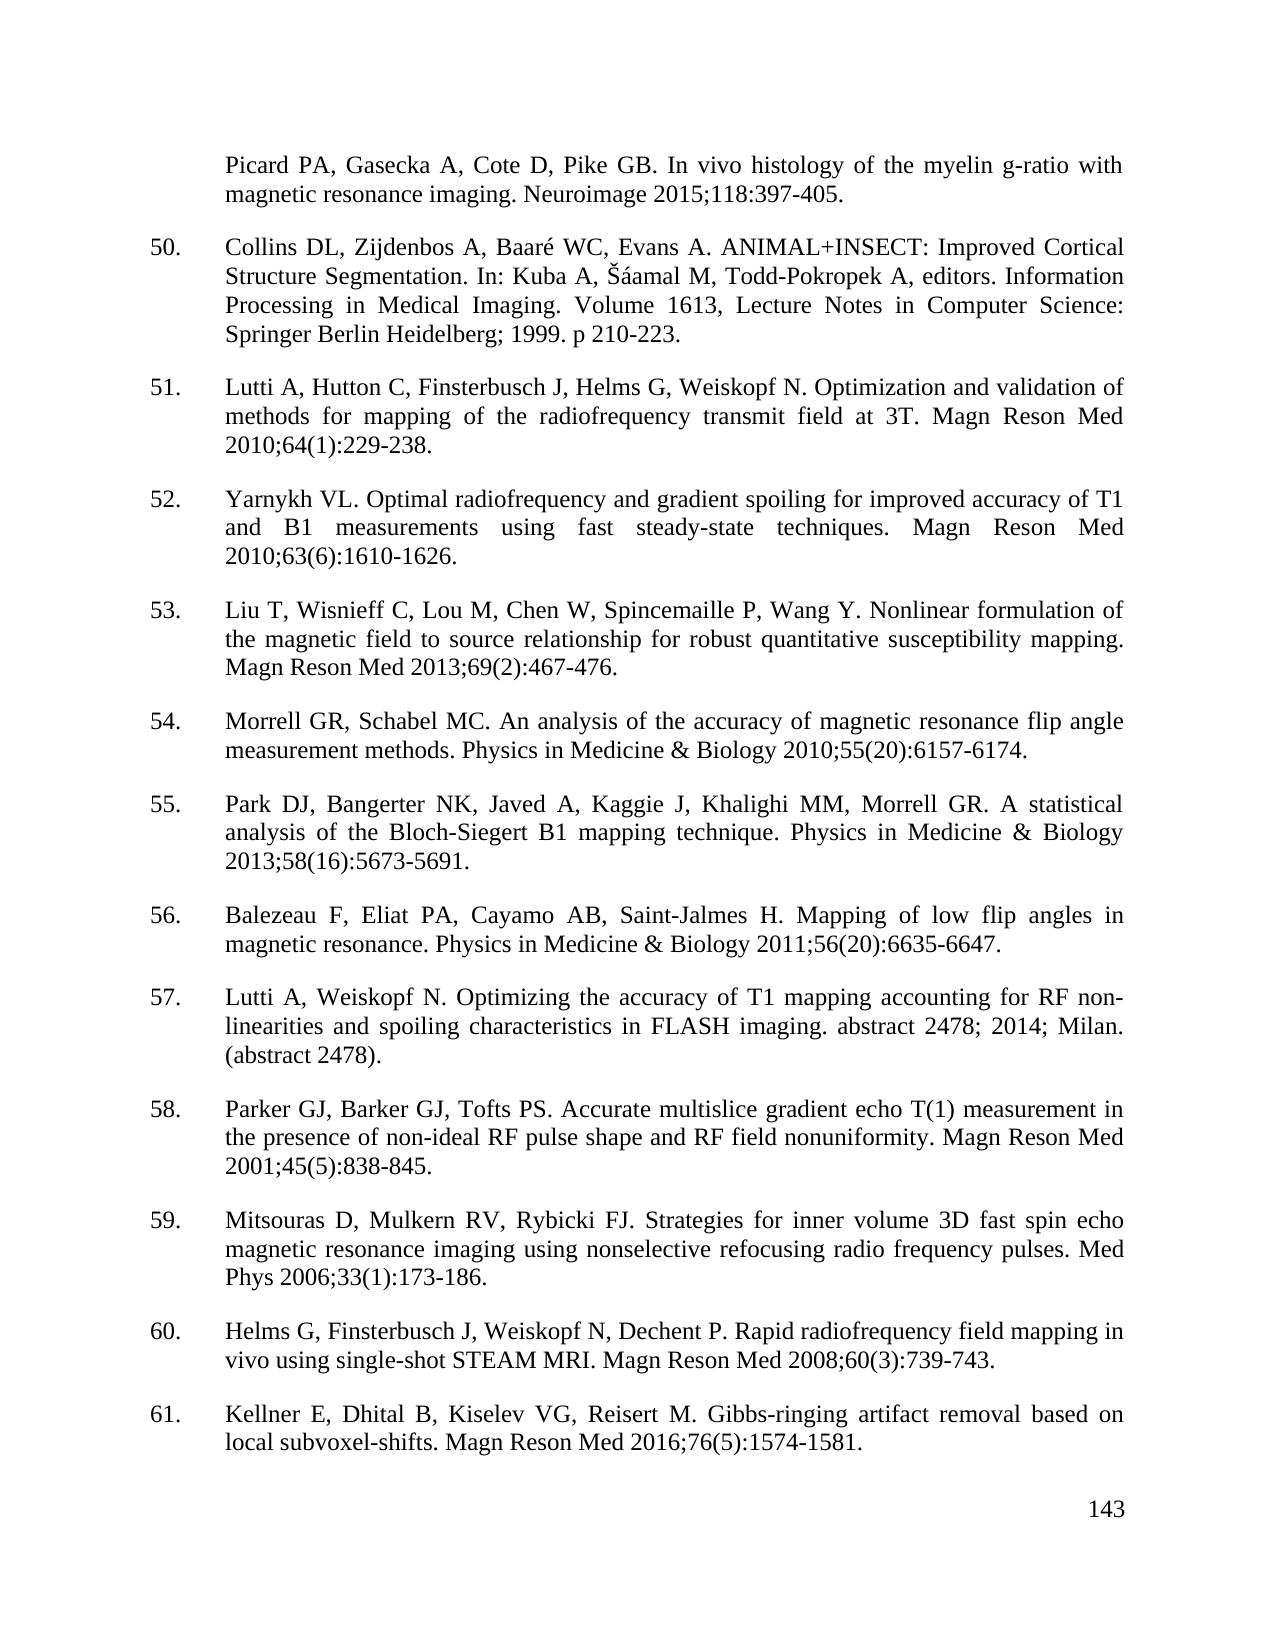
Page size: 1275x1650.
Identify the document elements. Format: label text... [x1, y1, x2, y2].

text 54. Morrell GR, Schabel MC. An analysis of the accuracy of magnetic resonance flip angle measurement methods. Physics in Medicine & Biology 2010;55(20):6157-6174. [150, 706, 1125, 764]
text 59. Mitsouras D, Mulkern RV, Rybicki FJ. Strategies for inner volume 3D fast spin echo magnetic resonance imaging using nonselective refocusing radio frequency pulses. Med Phys 2006;33(1):173-186. [150, 1205, 1125, 1291]
text 56. Balezeau F, Eliat PA, Cayamo AB, Saint-Jalmes H. Mapping of low flip angles in magnetic resonance. Physics in Medicine & Biology 2011;56(20):6635-6647. [150, 900, 1125, 957]
text 61. Kellner E, Dhital B, Kiselev VG, Reisert M. Gibbs-ringing artifact removal based on local subvoxel-shifts. Magn Reson Med 2016;76(5):1574-1581. [150, 1399, 1125, 1456]
text 58. Parker GJ, Barker GJ, Tofts PS. Accurate multislice gradient echo T(1) measurement in the presence of non-ideal RF pulse shape and RF field nonuniformity. Magn Reson Med 2001;45(5):838-845. [150, 1094, 1125, 1180]
text 55. Park DJ, Bangerter NK, Javed A, Kaggie J, Khalighi MM, Morrell GR. A statistical analysis of the Bloch-Siegert B1 mapping technique. Physics in Medicine & Biology 2013;58(16):5673-5691. [150, 789, 1125, 875]
text 57. Lutti A, Weiskopf N. Optimizing the accuracy of T1 mapping accounting for RF non-linearities and spoiling characteristics in FLASH imaging. abstract 2478; 2014; Milan. (abstract 2478). [150, 982, 1125, 1069]
text 60. Helms G, Finsterbusch J, Weiskopf N, Dechent P. Rapid radiofrequency field mapping in vivo using single-shot STEAM MRI. Magn Reson Med 2008;60(3):739-743. [150, 1316, 1125, 1374]
text 52. Yarnykh VL. Optimal radiofrequency and gradient spoiling for improved accuracy of T1 and B1 measurements using fast steady-state techniques. Magn Reson Med 2010;63(6):1610-1626. [150, 484, 1125, 570]
text 51. Lutti A, Hutton C, Finsterbusch J, Helms G, Weiskopf N. Optimization and validation of methods for mapping of the radiofrequency transmit field at 3T. Magn Reson Med 2010;64(1):229-238. [150, 372, 1125, 459]
text 53. Liu T, Wisnieff C, Lou M, Chen W, Spincemaille P, Wang Y. Nonlinear formulation of the magnetic field to source relationship for robust quantitative susceptibility mapping. Magn Reson Med 2013;69(2):467-476. [150, 595, 1125, 681]
text 50. Collins DL, Zijdenbos A, Baaré WC, Evans A. ANIMAL+INSECT: Improved Cortical Structure Segmentation. In: Kuba A, Šáamal M, Todd-Pokropek A, editors. Information Processing in Medical Imaging. Volume 1613, Lecture Notes in Computer Science: Springer Berlin Heidelberg; 1999. p 210-223. [150, 232, 1125, 347]
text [150, 150, 1125, 207]
